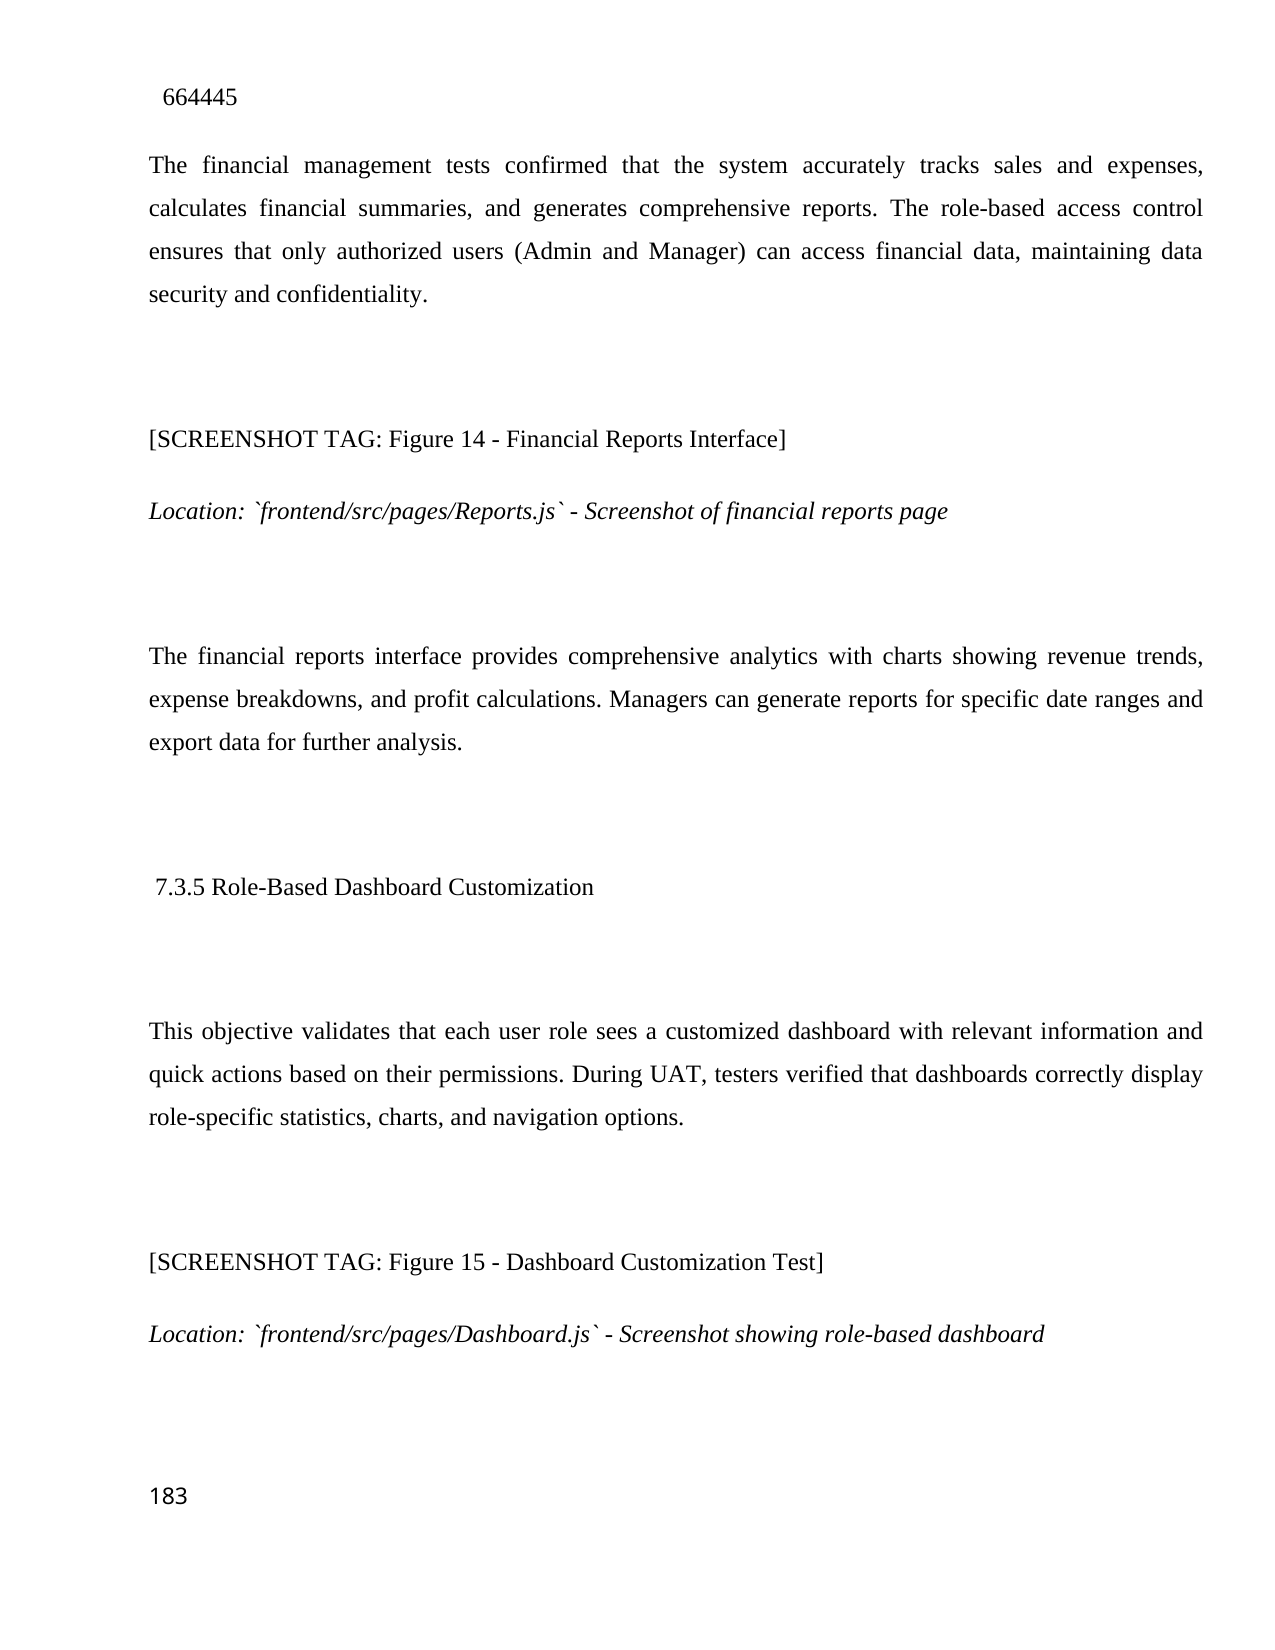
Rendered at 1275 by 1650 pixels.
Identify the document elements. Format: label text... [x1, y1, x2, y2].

text The financial reports interface provides comprehensive analytics with charts showing revenue trends, expense breakdowns, and profit calculations. Managers can generate reports for specific date ranges and export data for further analysis. [148, 641, 1205, 756]
text [SCREENSHOT TAG: Figure 14 - Financial Reports Interface] [148, 424, 1205, 453]
text The financial management tests confirmed that the system accurately tracks sales and expenses, calculates financial summaries, and generates comprehensive reports. The role-based access control ensures that only authorized users (Admin and Manager) can access financial data, maintaining data security and confidentiality. [148, 150, 1205, 308]
text 7.3.5 Role-Based Dashboard Customization [148, 872, 1205, 900]
text Location: `frontend/src/pages/Dashboard.js` - Screenshot showing role-based dashboard [148, 1319, 1205, 1348]
text [SCREENSHOT TAG: Figure 15 - Dashboard Customization Test] [148, 1247, 1205, 1276]
text Location: `frontend/src/pages/Reports.js` - Screenshot of financial reports page [148, 496, 1205, 525]
text This objective validates that each user role sees a customized dashboard with relevant information and quick actions based on their permissions. During UAT, testers verified that dashboards correctly display role-specific statistics, charts, and navigation options. [148, 1016, 1205, 1131]
